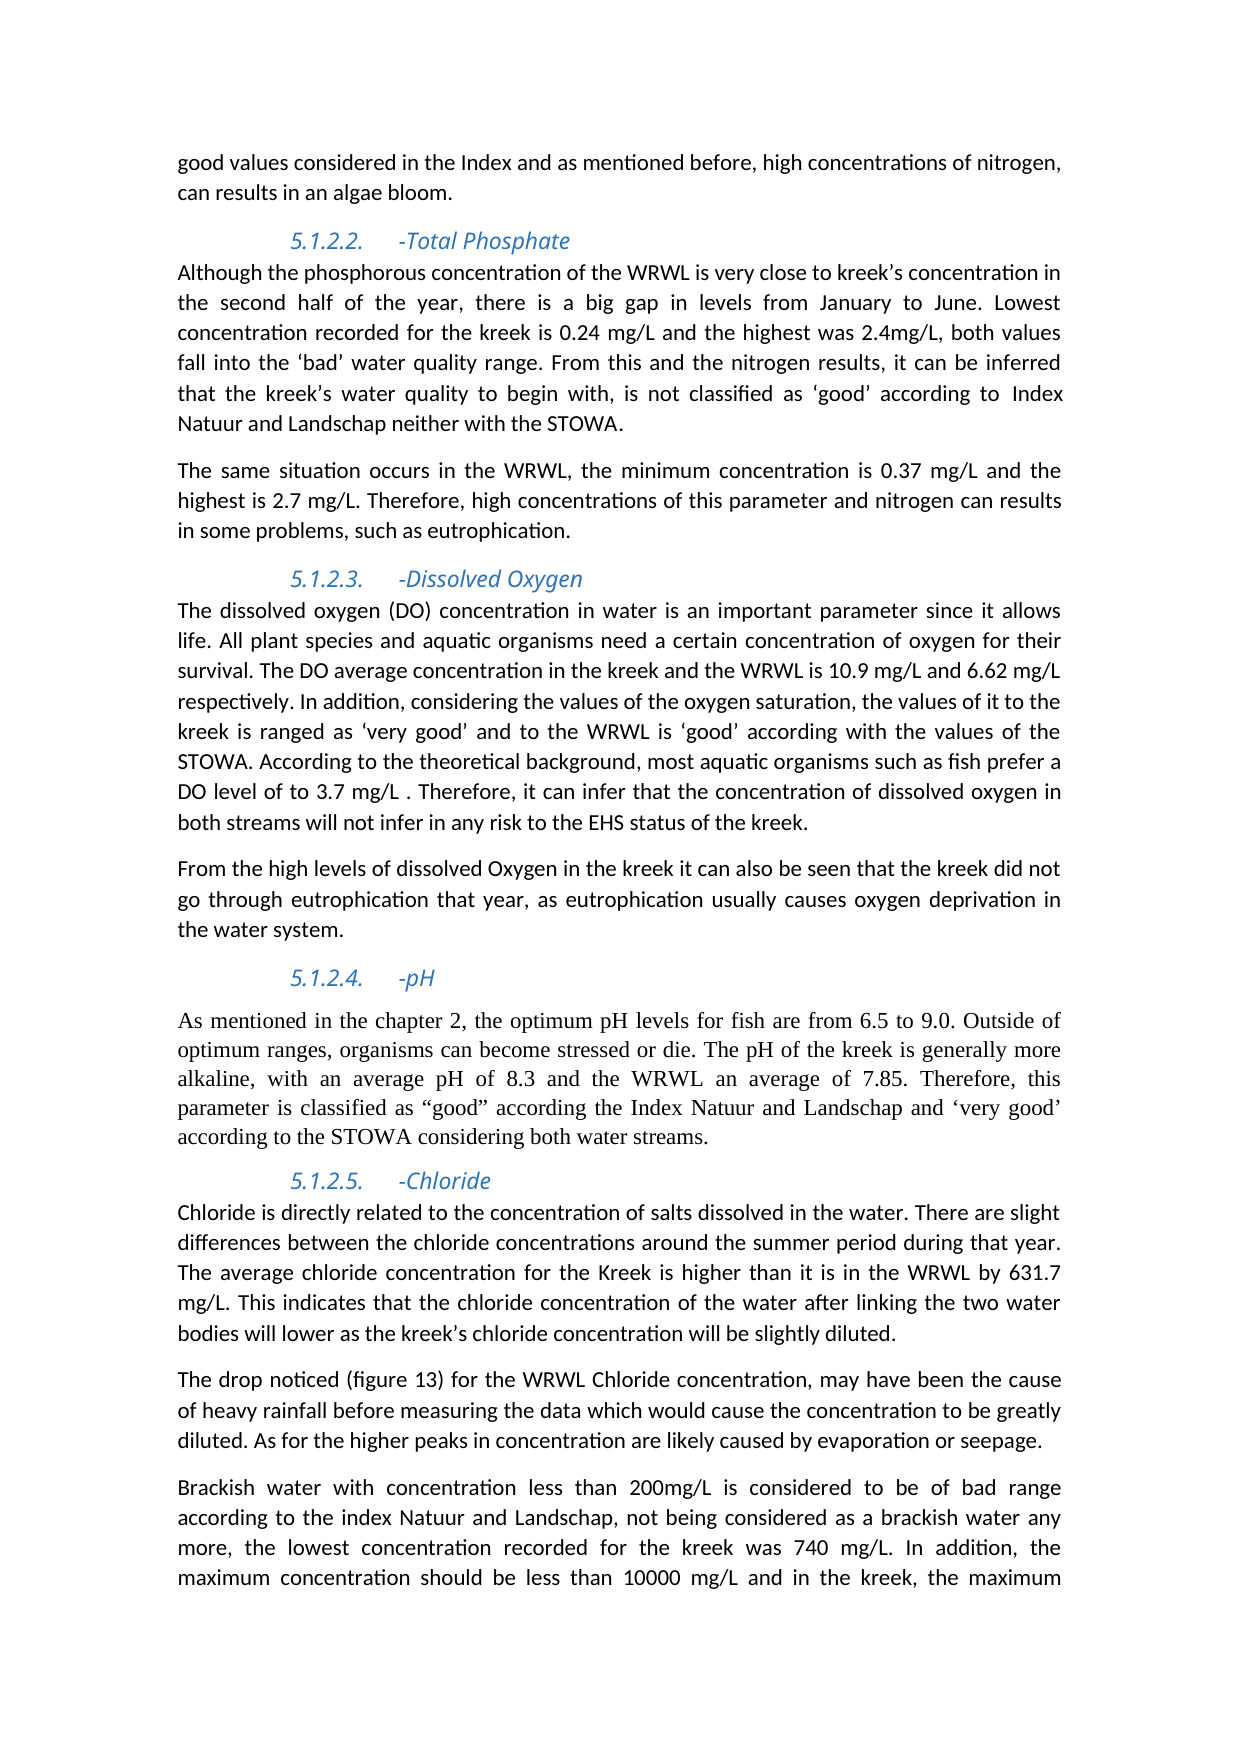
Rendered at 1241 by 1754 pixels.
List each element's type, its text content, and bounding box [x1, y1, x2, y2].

text From the high levels of dissolved Oxygen in the kreek it can also be seen that the kreek did not go through eutrophication that year, as eutrophication usually causes oxygen deprivation in the water system. [177, 854, 1063, 943]
subtitle -pH [290, 962, 1063, 993]
text Although the phosphorous concentration of the WRWL is very close to kreek’s concentration in the second half of the year, there is a big gap in levels from January to June. Lowest concentration recorded for the kreek is 0.24 mg/L and the highest was 2.4mg/L, both values fall into the ‘bad’ water quality range. From this and the nitrogen results, it can be inferred that the kreek’s water quality to begin with, is not classified as ‘good’ according to Index Natuur and Landschap neither with the STOWA. [177, 258, 1063, 437]
text Chloride is directly related to the concentration of salts dissolved in the water. There are slight differences between the chloride concentrations around the summer period during that year. The average chloride concentration for the Kreek is higher than it is in the WRWL by 631.7 mg/L. This indicates that the chloride concentration of the water after linking the two water bodies will lower as the kreek’s chloride concentration will be slightly diluted. [177, 1198, 1063, 1347]
text As mentioned in the chapter 2, the optimum pH levels for fish are from 6.5 to 9.0. Outside of optimum ranges, organisms can become stressed or die. The pH of the kreek is generally more alkaline, with an average pH of 8.3 and the WRWL an average of 7.85. Therefore, this parameter is classified as “good” according the Index Natuur and Landschap and ‘very good’ according to the STOWA considering both water streams. [177, 1007, 1063, 1149]
subtitle -Total Phosphate [290, 225, 1063, 256]
text The same situation occurs in the WRWL, the minimum concentration is 0.37 mg/L and the highest is 2.7 mg/L. Therefore, high concentrations of this parameter and nitrogen can results in some problems, such as eutrophication. [177, 456, 1063, 544]
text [177, 1473, 1063, 1591]
subtitle -Chloride [290, 1165, 1063, 1196]
subtitle -Dissolved Oxygen [290, 563, 1063, 594]
text The dissolved oxygen (DO) concentration in water is an important parameter since it allows life. All plant species and aquatic organisms need a certain concentration of oxygen for their survival. The DO average concentration in the kreek and the WRWL is 10.9 mg/L and 6.62 mg/L respectively. In addition, considering the values of the oxygen saturation, the values of it to the kreek is ranged as ‘very good’ and to the WRWL is ‘good’ according with the values of the STOWA. According to the theoretical background, most aquatic organisms such as fish prefer a DO level of to 3.7 mg/L . Therefore, it can infer that the concentration of dissolved oxygen in both streams will not infer in any risk to the EHS status of the kreek. [177, 596, 1063, 836]
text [177, 148, 1063, 206]
text The drop noticed (figure 13) for the WRWL Chloride concentration, may have been the cause of heavy rainfall before measuring the data which would cause the concentration to be greatly diluted. As for the higher peaks in concentration are likely caused by evaporation or seepage. [177, 1366, 1063, 1454]
